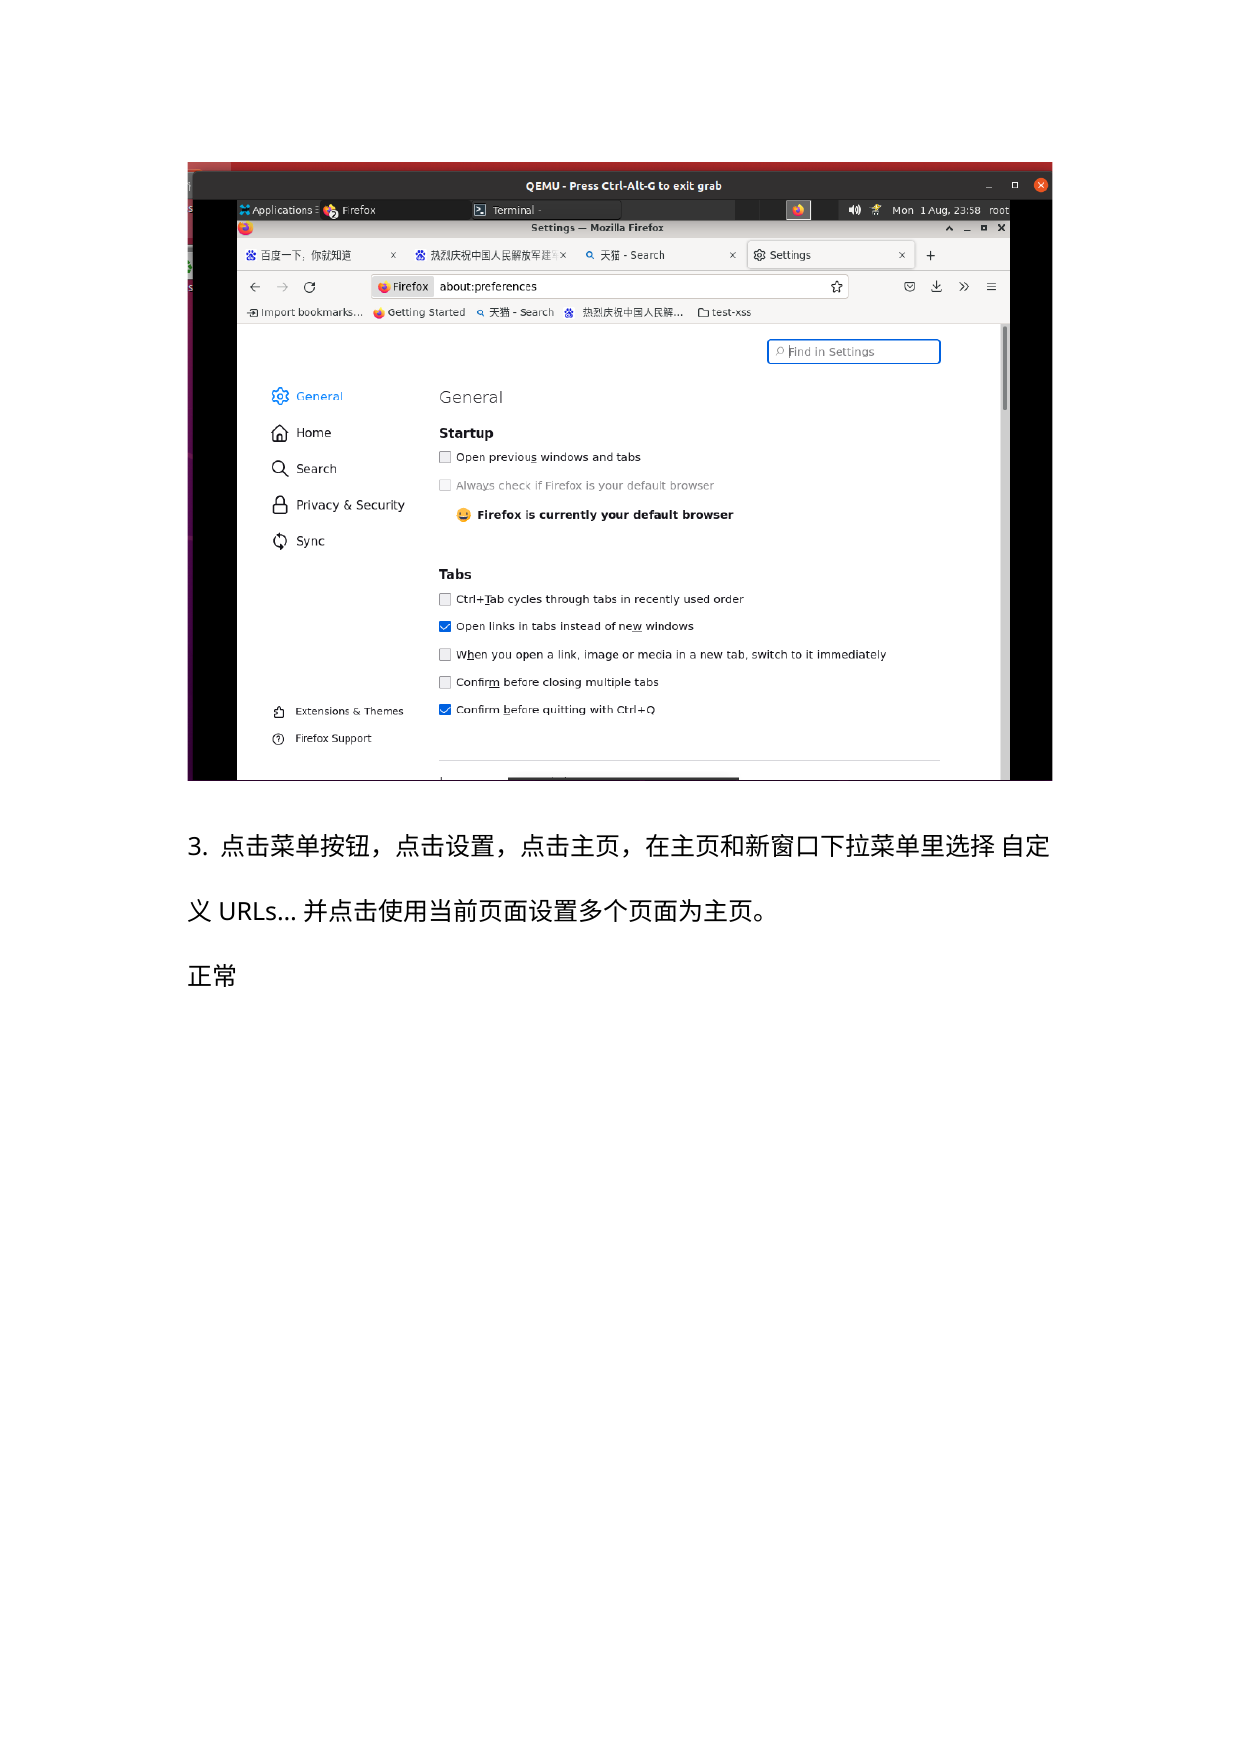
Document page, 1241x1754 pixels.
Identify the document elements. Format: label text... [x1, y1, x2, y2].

list 正常 [187, 942, 1053, 1007]
list 点击菜单按钮，点击设置，点击主页，在主页和新窗口下拉菜单里选择 自定义 URLs… 并点击使用当前页面设置多个页面为主页。 [187, 812, 1053, 942]
picture [187, 162, 1053, 781]
